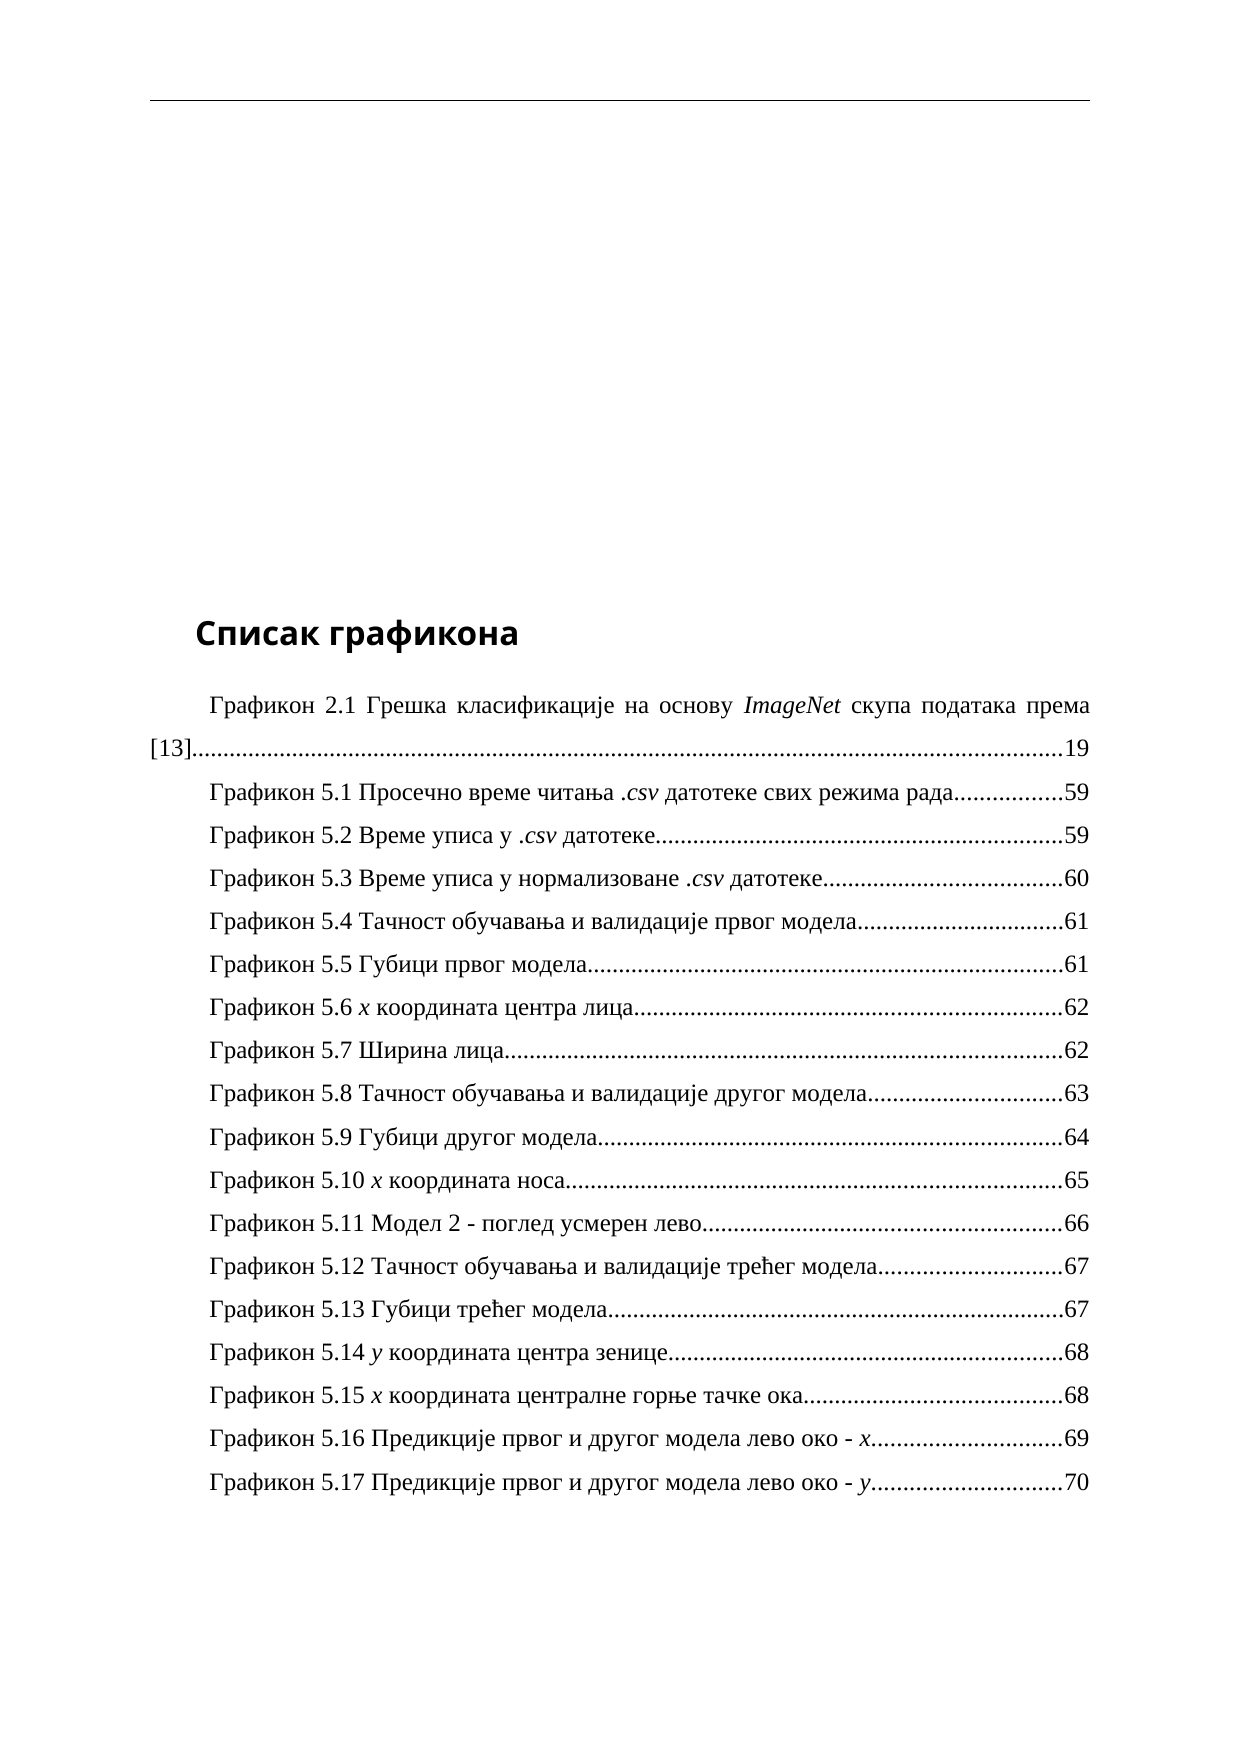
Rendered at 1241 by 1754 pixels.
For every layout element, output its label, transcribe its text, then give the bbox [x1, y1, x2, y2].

text Графикон 5.8 Тачност обучавања и валидације другог модела 63 [150, 1078, 1090, 1107]
text Графикон 5.14 y координата центра зенице 68 [150, 1337, 1090, 1366]
text Графикон 5.5 Губици првог модела 61 [150, 949, 1090, 978]
text Графикон 5.1 Просечно време читања .csv датотеке свих режима рада 59 [150, 777, 1090, 805]
text Графикон 5.9 Губици другог модела 64 [150, 1122, 1090, 1150]
text Графикон 5.2 Време уписа у .csv датотеке 59 [150, 820, 1090, 848]
text Графикон 5.3 Време уписа у нормализоване .csv датотеке 60 [150, 863, 1090, 892]
text Графикон 5.12 Тачност обучавања и валидације трећег модела 67 [150, 1251, 1090, 1280]
text Графикон 2.1 Грешка класификације на основу ImageNet скупа података према [13] 19 [150, 690, 1090, 762]
text Графикон 5.15 x координата централне горње тачке ока 68 [150, 1380, 1090, 1409]
text Графикон 5.17 Предикције првог и другог модела лево око - y 70 [150, 1467, 1090, 1495]
text Графикон 5.10 x координата носа 65 [150, 1165, 1090, 1193]
text Графикон 5.11 Модел 2 - поглед усмерен лево 66 [150, 1208, 1090, 1237]
text Графикон 5.6 x координата центра лица 62 [150, 992, 1090, 1021]
text Графикон 5.16 Предикције првог и другог модела лево око - x 69 [150, 1423, 1090, 1452]
subtitle Списак графикона [195, 610, 972, 655]
text Графикон 5.13 Губици трећег модела 67 [150, 1294, 1090, 1323]
text Графикон 5.7 Ширина лица 62 [150, 1035, 1090, 1064]
text Графикон 5.4 Тачност обучавања и валидације првог модела 61 [150, 906, 1090, 935]
